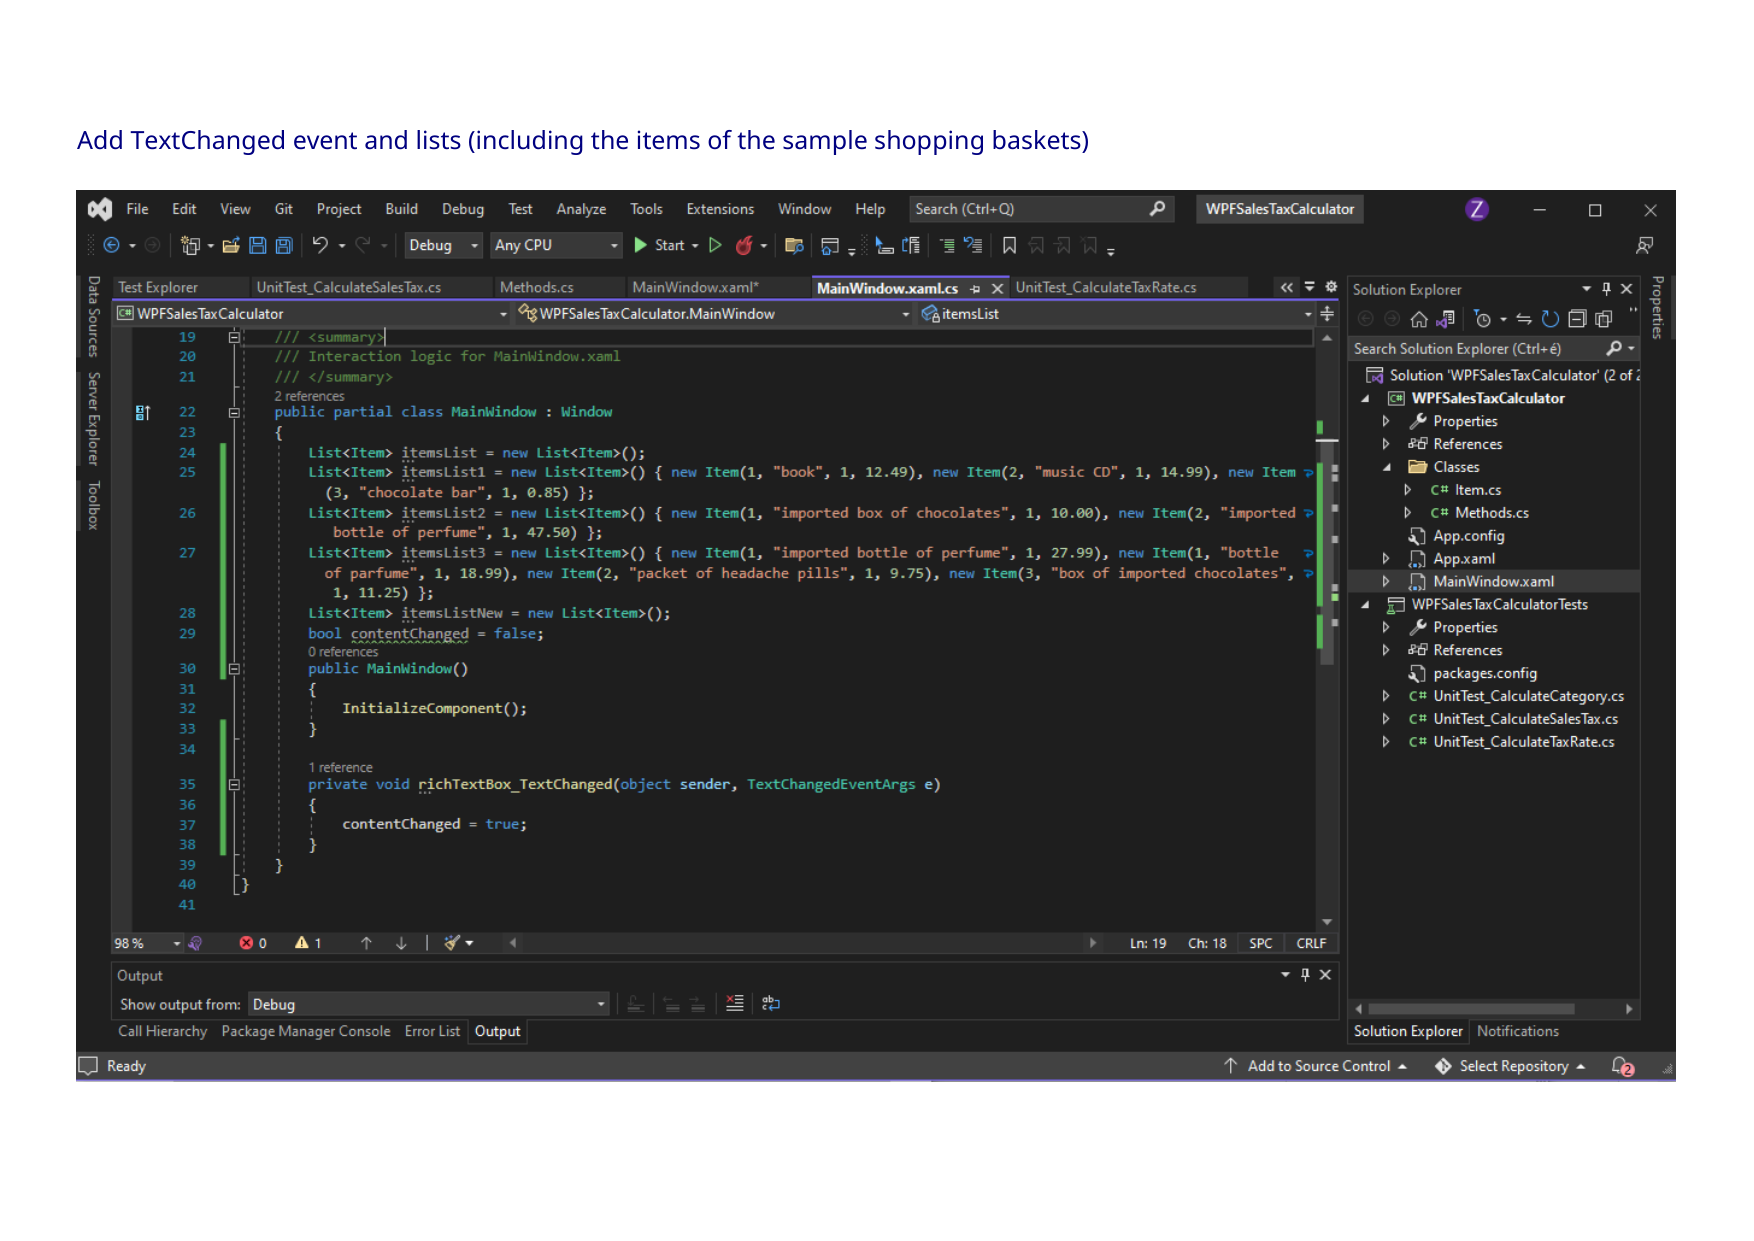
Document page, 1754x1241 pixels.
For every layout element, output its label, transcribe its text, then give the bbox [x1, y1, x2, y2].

picture [76, 190, 1676, 1082]
text Add TextChanged event and lists (including the items of the sample shopping baskets) [77, 123, 1689, 157]
